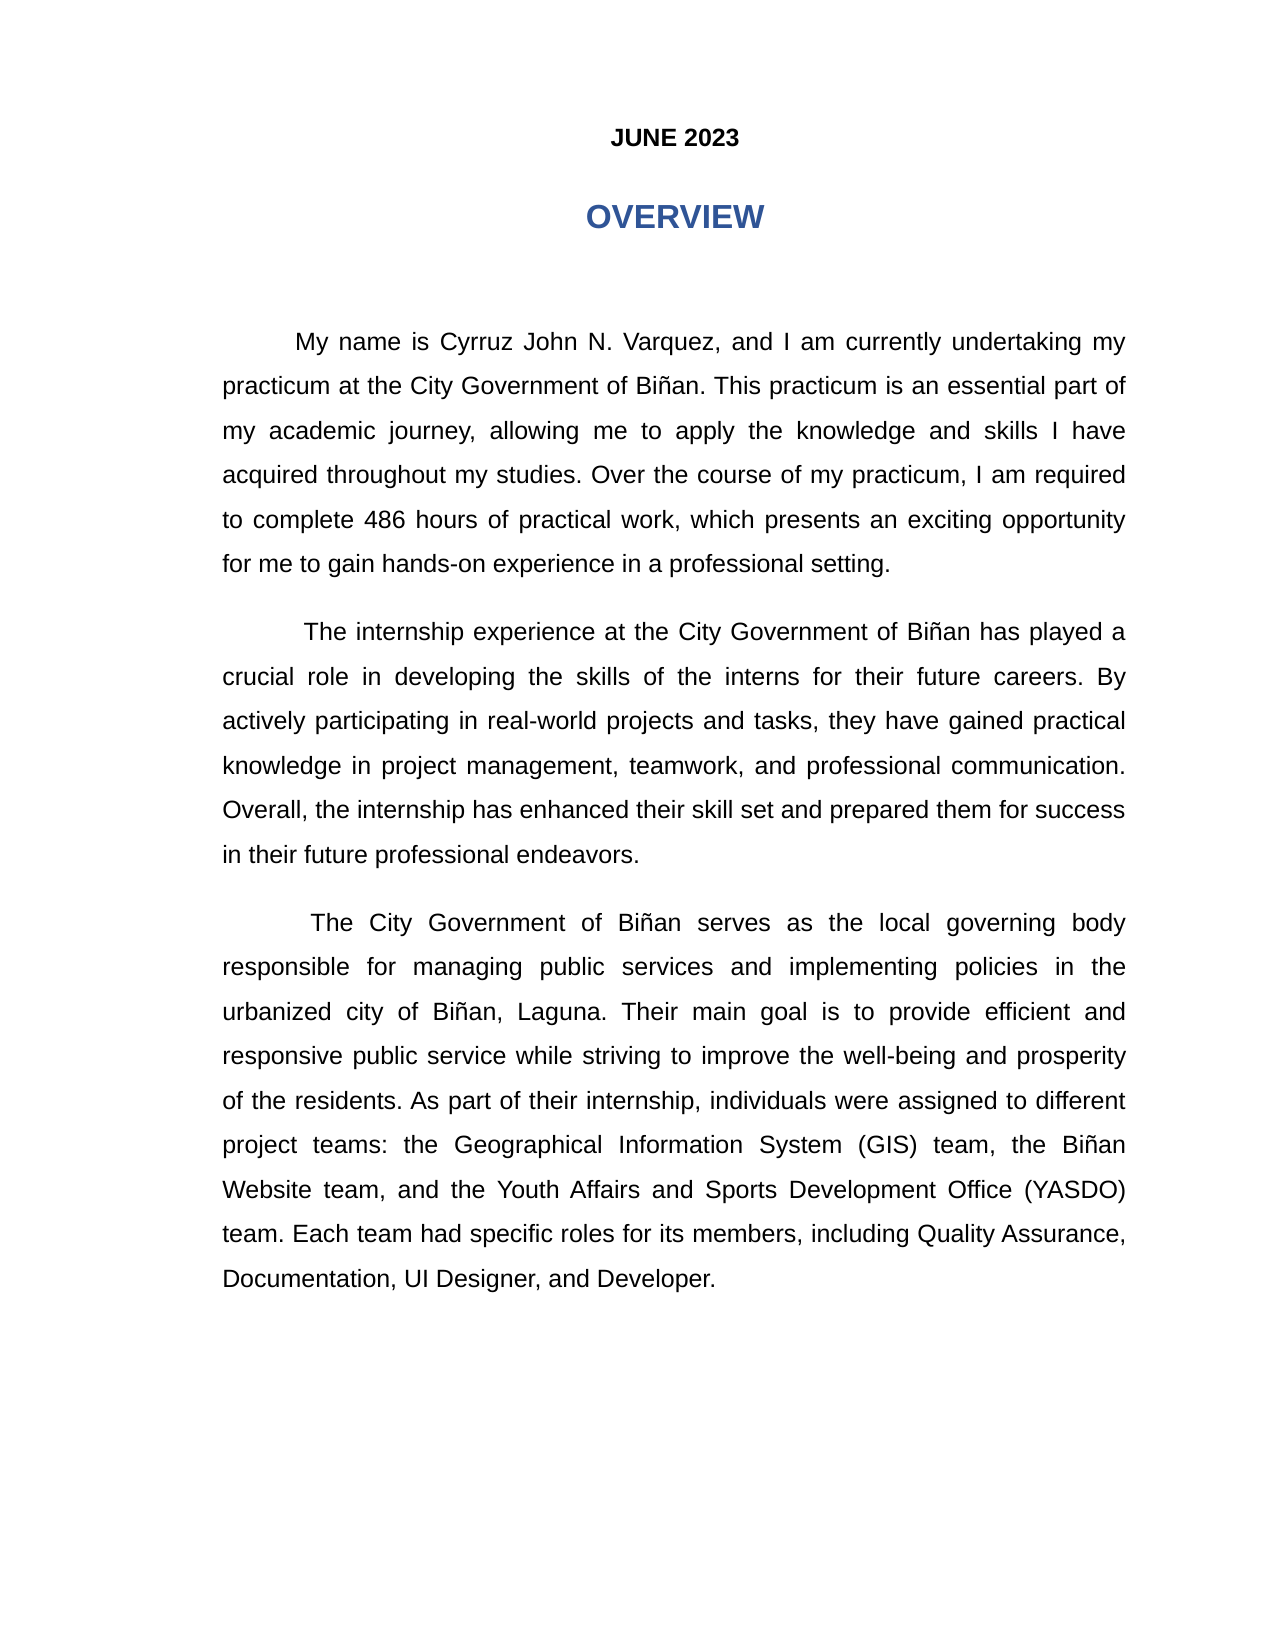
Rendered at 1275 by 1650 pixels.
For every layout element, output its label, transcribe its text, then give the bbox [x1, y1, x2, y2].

text The internship experience at the City Government of Biñan has played a crucial role in developing the skills of the interns for their future careers. By actively participating in real-world projects and tasks, they have gained practical knowledge in project management, teamwork, and professional communication. Overall, the internship has enhanced their skill set and prepared them for success in their future professional endeavors. [222, 617, 1128, 868]
subtitle OVERVIEW [223, 197, 1126, 235]
text My name is Cyrruz John N. Varquez, and I am currently undertaking my practicum at the City Government of Biñan. This practicum is an essential part of my academic journey, allowing me to apply the knowledge and skills I have acquired throughout my studies. Over the course of my practicum, I am required to complete 486 hours of practical work, which presents an exciting opportunity for me to gain hands-on experience in a professional setting. [222, 327, 1128, 578]
text JUNE 2023 [223, 123, 1126, 151]
text The City Government of Biñan serves as the local governing body responsible for managing public services and implementing policies in the urbanized city of Biñan, Laguna. Their main goal is to provide efficient and responsive public service while striving to improve the well-being and prosperity of the residents. As part of their internship, individuals were assigned to different project teams: the Geographical Information System (GIS) team, the Biñan Website team, and the Youth Affairs and Sports Development Office (YASDO) team. Each team had specific roles for its members, including Quality Assurance, Documentation, UI Designer, and Developer. [222, 908, 1128, 1292]
